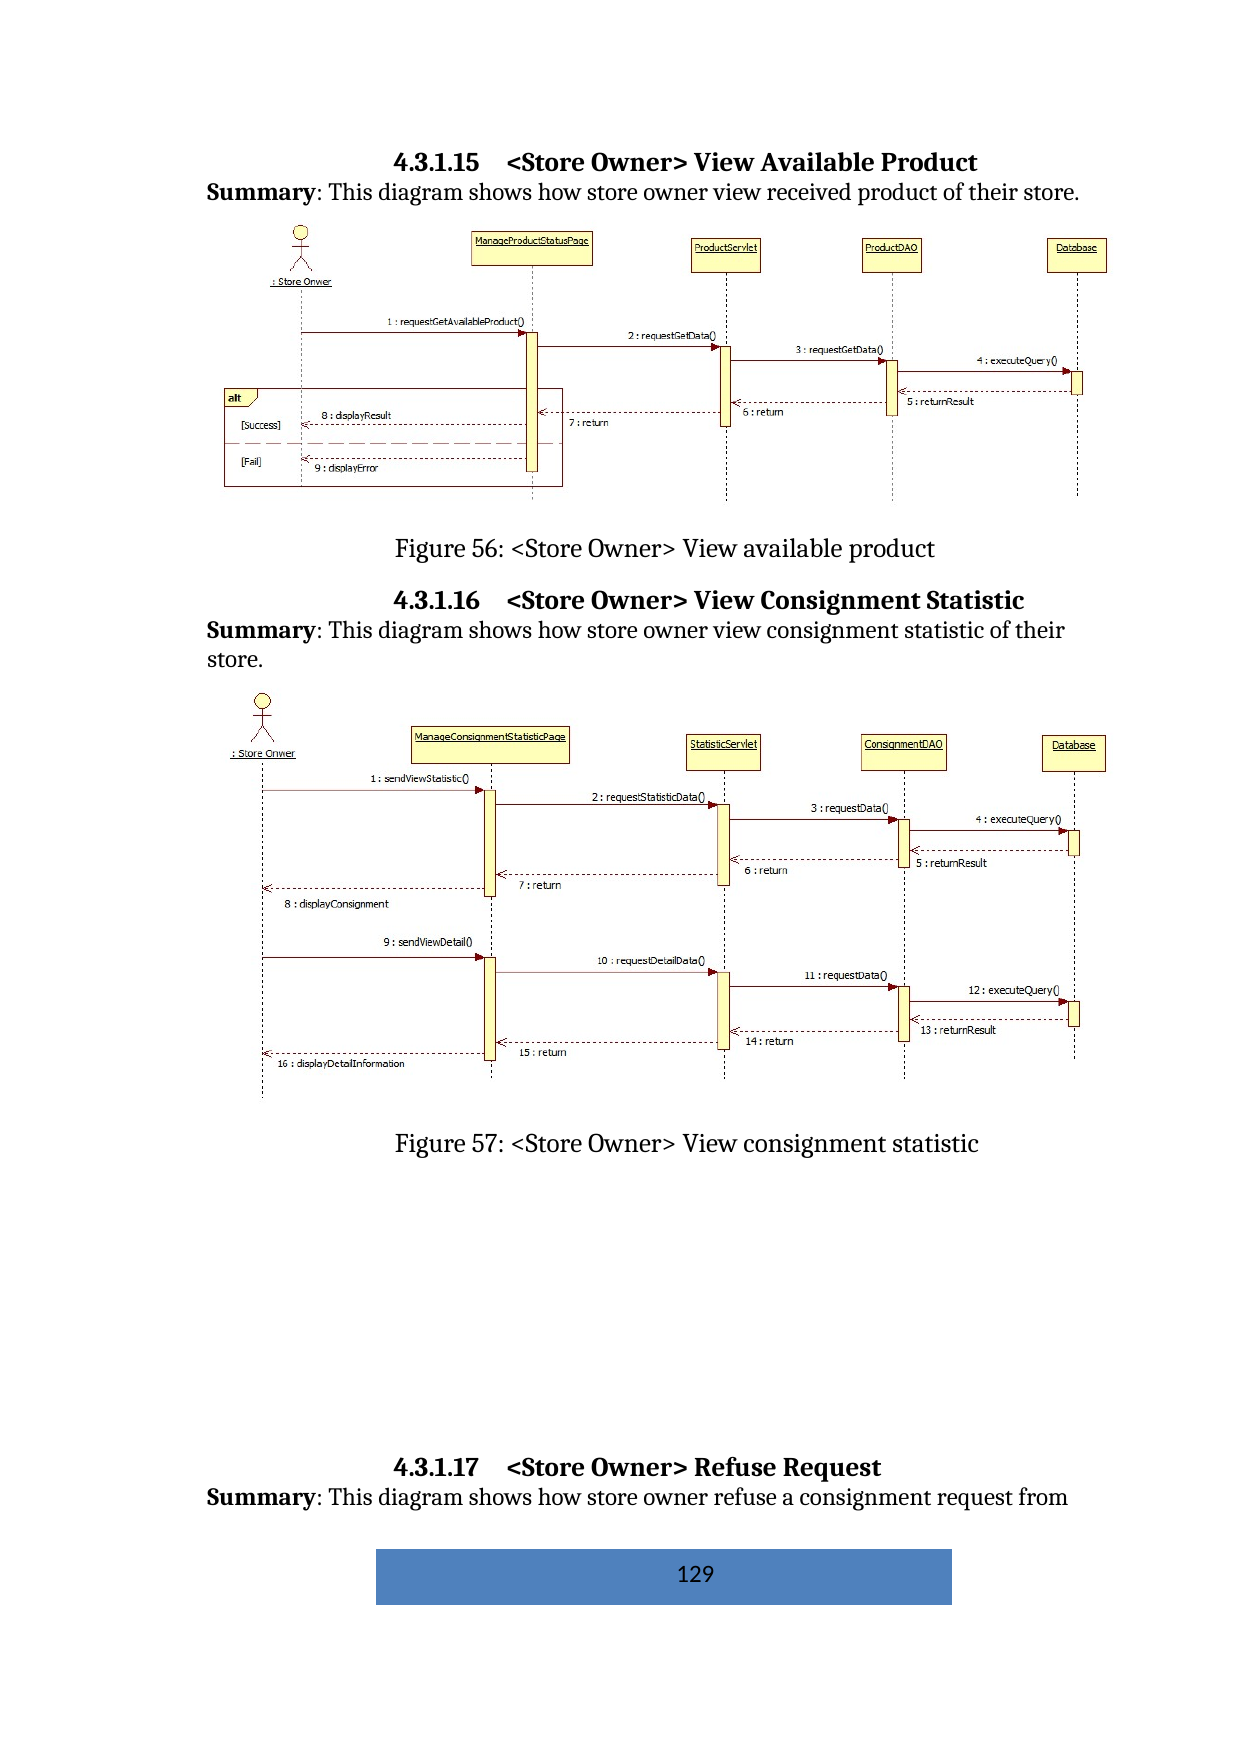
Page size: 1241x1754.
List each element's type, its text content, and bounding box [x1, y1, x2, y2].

text Summary: This diagram shows how store owner view consignment statistic of their store. [207, 616, 1122, 673]
subtitle <Store Owner> Refuse Request [393, 1452, 1122, 1483]
text Summary: This diagram shows how store owner view received product of their store. [207, 178, 1122, 206]
picture [207, 206, 1124, 521]
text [207, 1483, 1122, 1512]
subtitle <Store Owner> View Consignment Statistic [393, 585, 1122, 616]
picture [207, 673, 1124, 1116]
subtitle <Store Owner> View Available Product [393, 147, 1122, 178]
